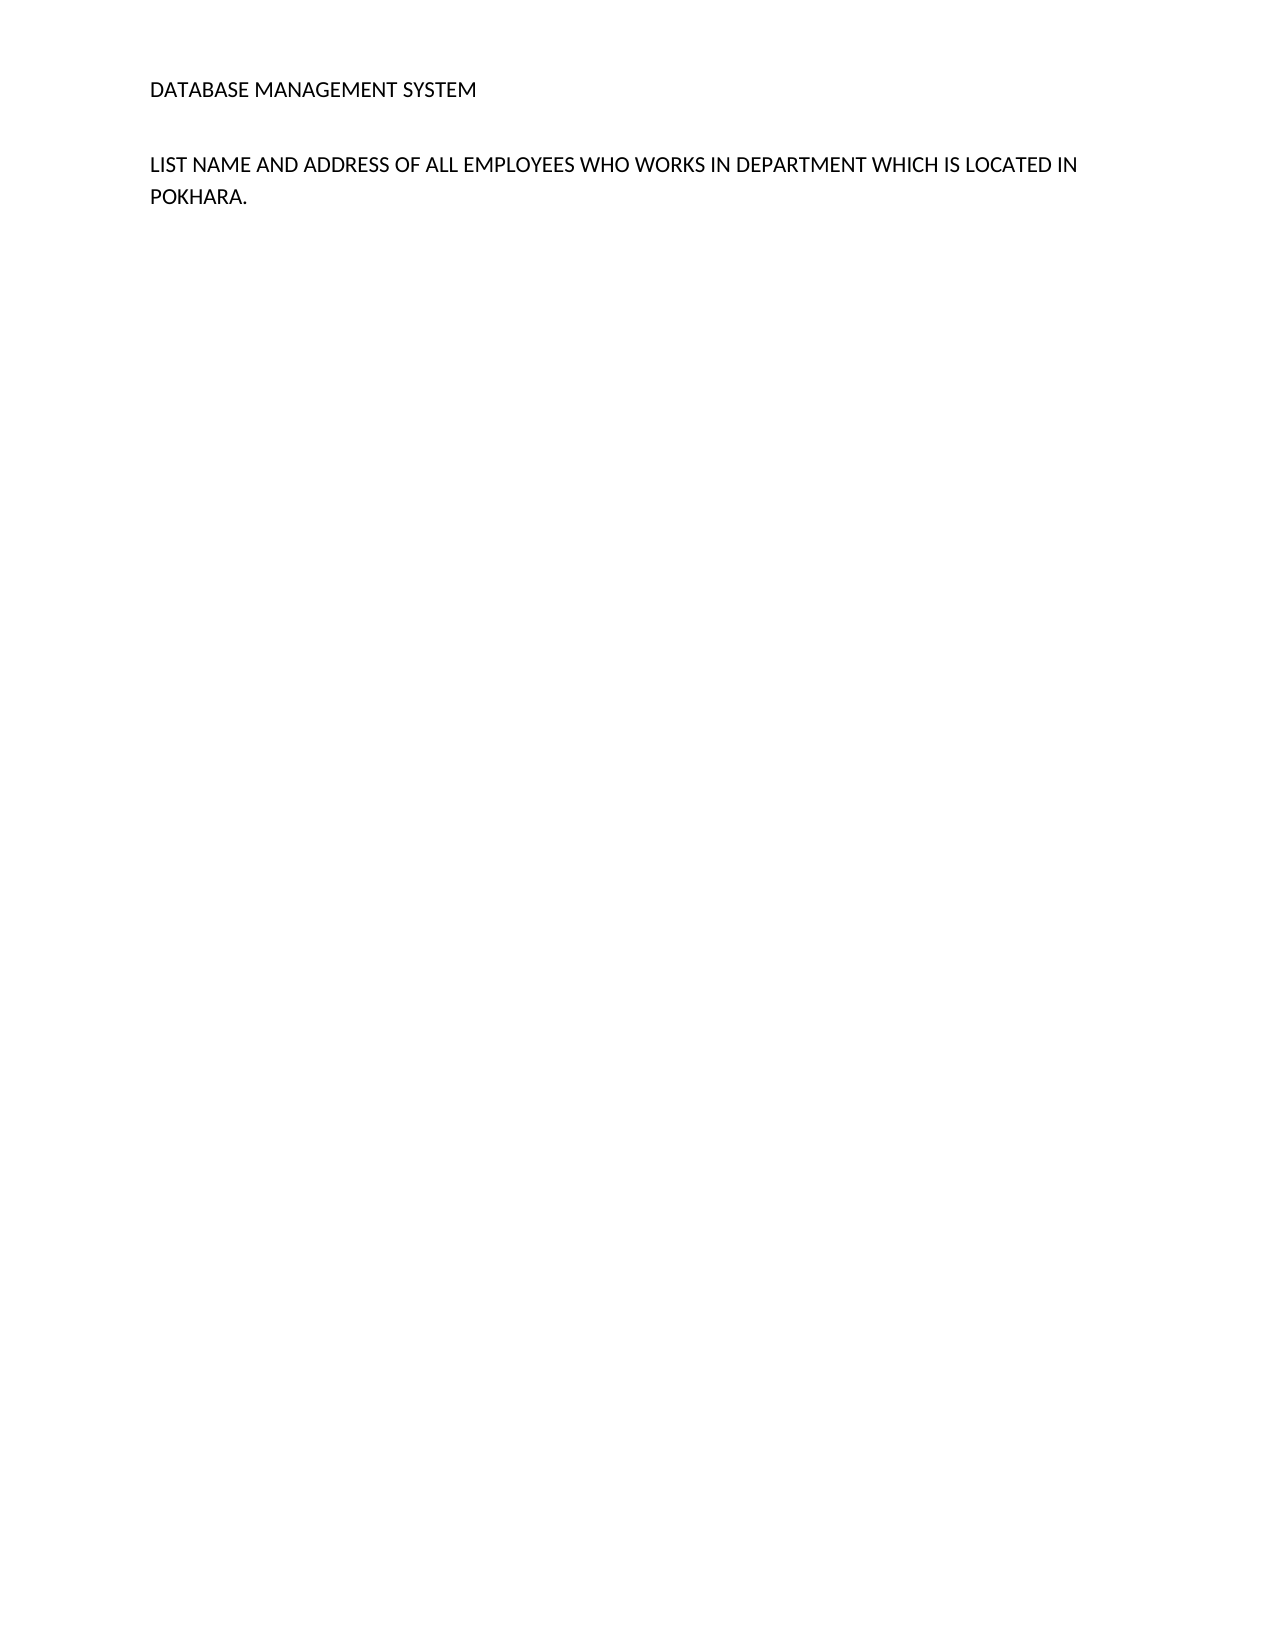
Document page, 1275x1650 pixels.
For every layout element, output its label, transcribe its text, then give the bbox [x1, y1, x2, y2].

text LIST NAME AND ADDRESS OF ALL EMPLOYEES WHO WORKS IN DEPARTMENT WHICH IS LOCATED IN POKHARA. [150, 150, 1125, 210]
